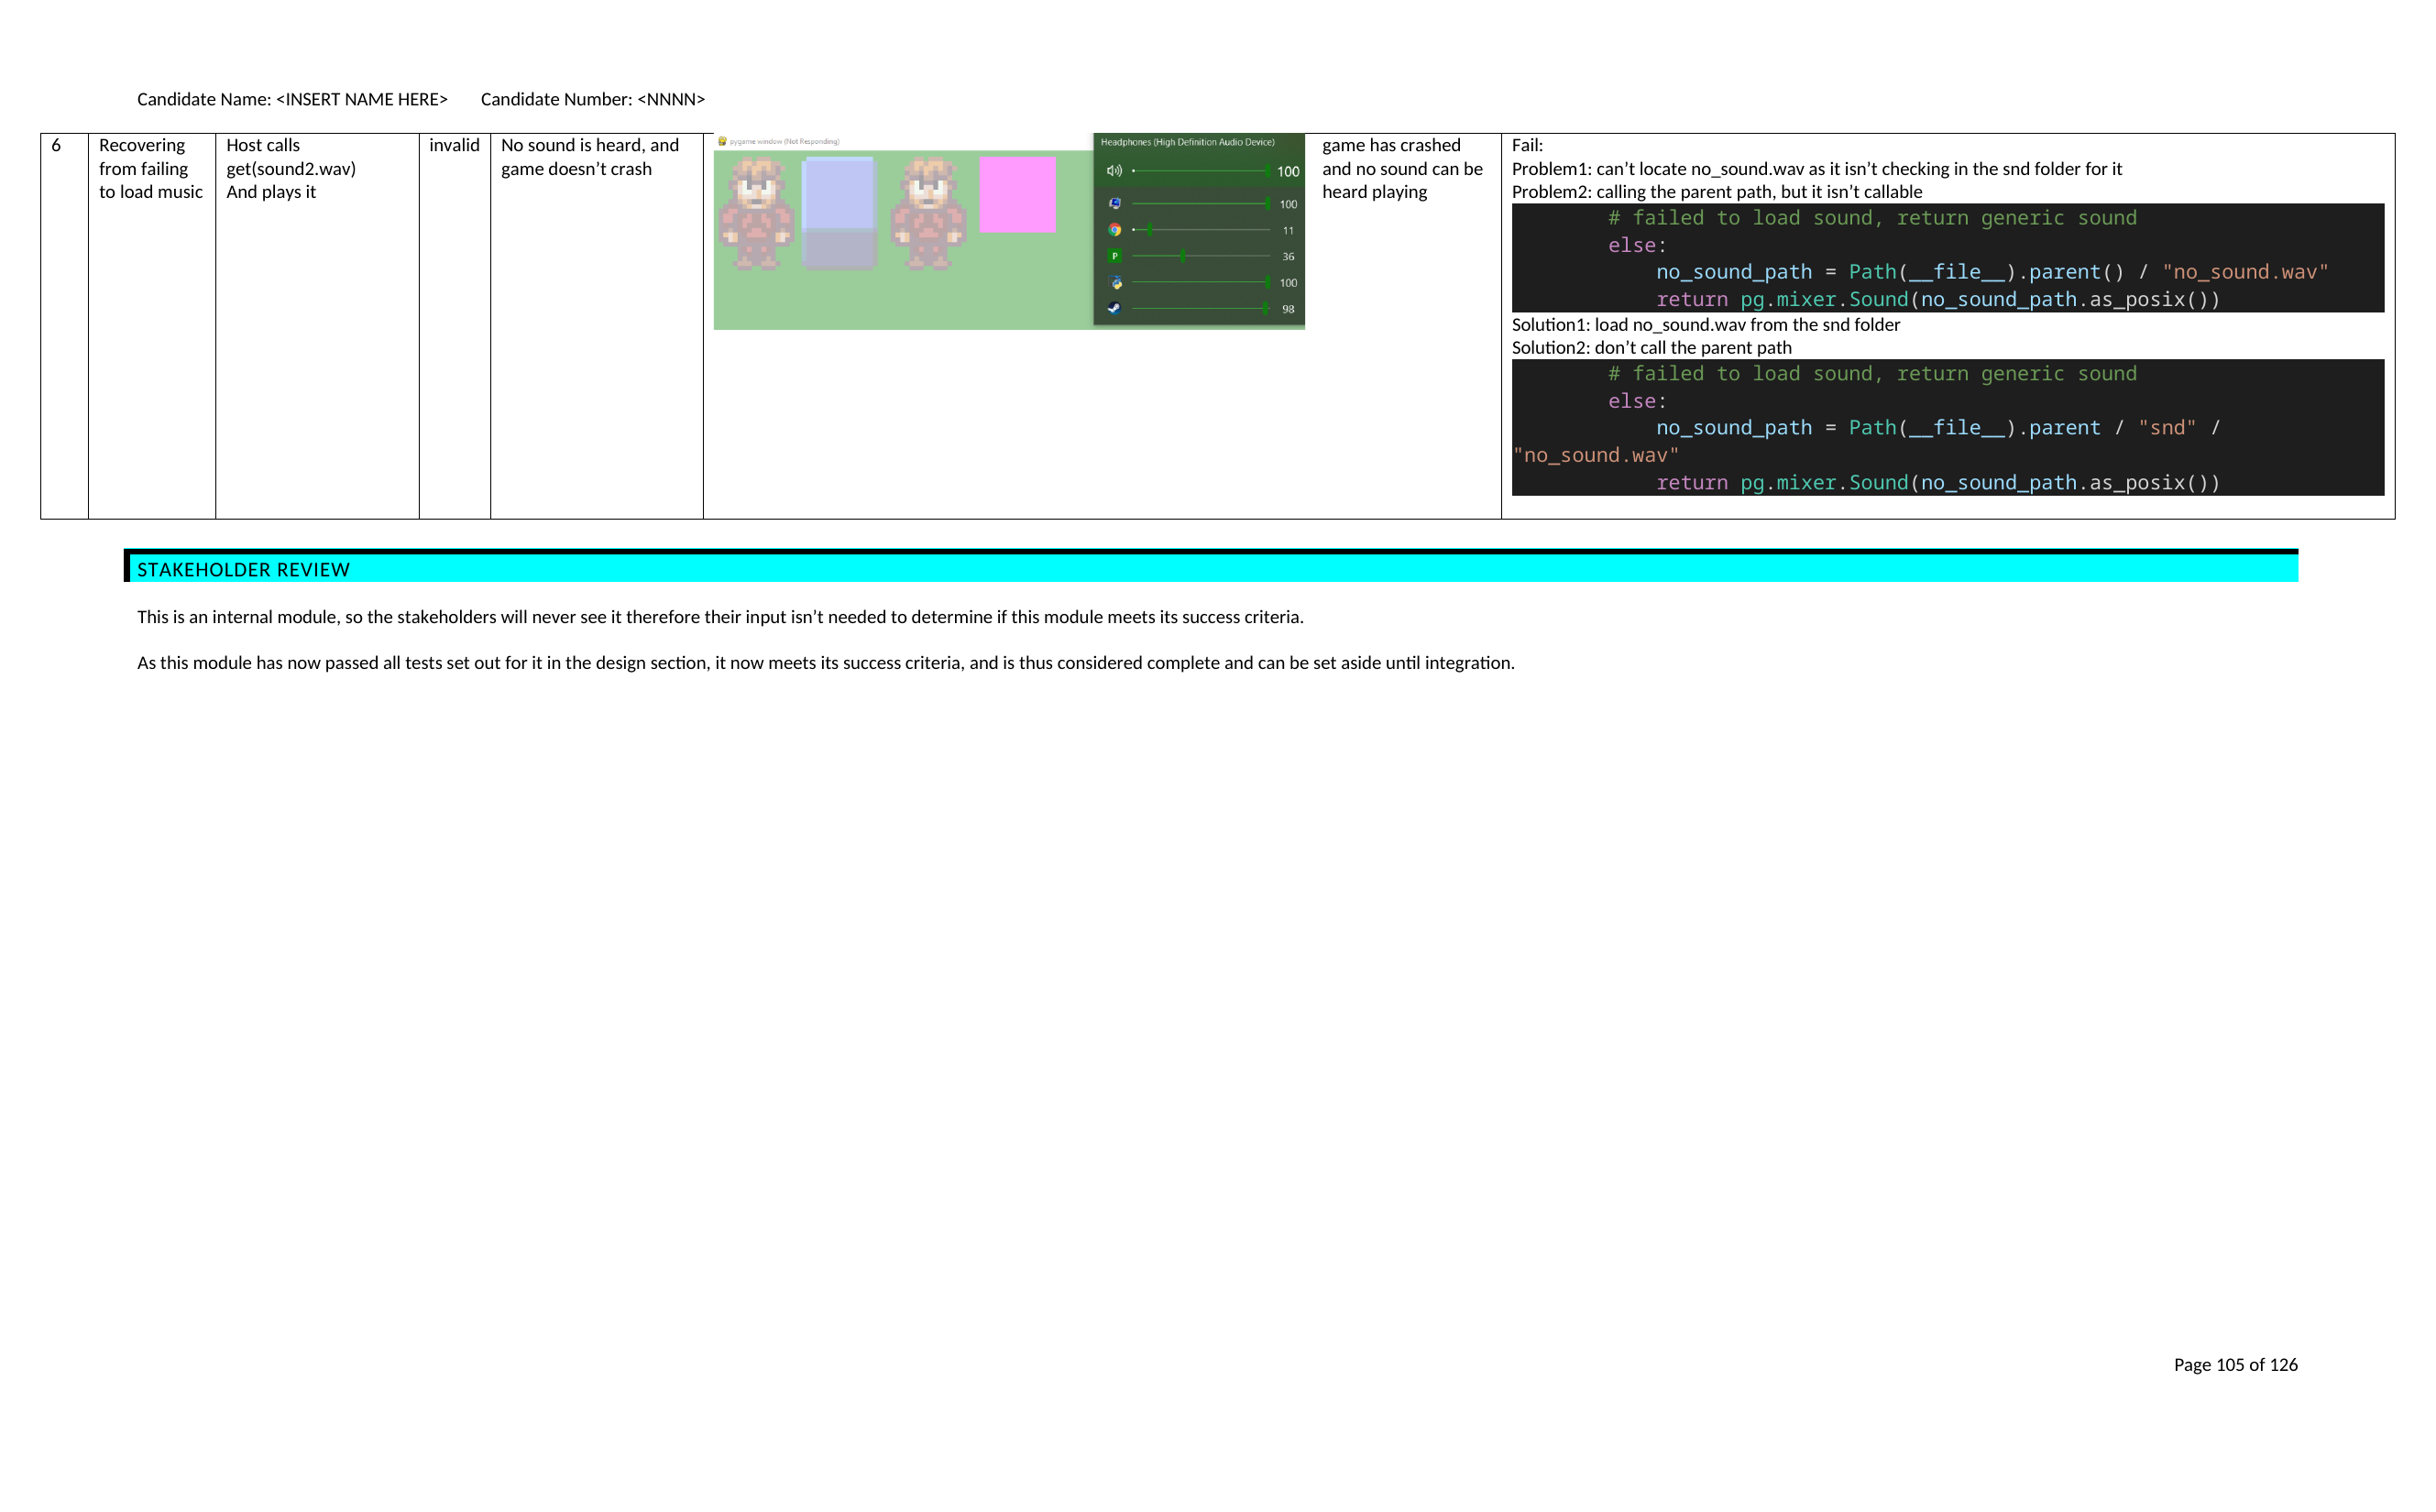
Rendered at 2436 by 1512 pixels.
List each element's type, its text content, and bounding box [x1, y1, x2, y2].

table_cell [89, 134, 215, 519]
text Stakeholder Review [130, 554, 2299, 582]
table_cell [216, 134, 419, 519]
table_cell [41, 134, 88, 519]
text As this module has now passed all tests set out for it in the design section, it now meets its success criteria, and is thus considered complete and can be set aside until integration. [137, 651, 2299, 674]
text This is an internal module, so the stakeholders will never see it therefore their input isn’t needed to determine if this module meets its success criteria. [137, 605, 2299, 628]
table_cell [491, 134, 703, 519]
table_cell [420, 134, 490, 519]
picture [713, 133, 1306, 330]
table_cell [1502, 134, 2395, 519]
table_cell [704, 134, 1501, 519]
